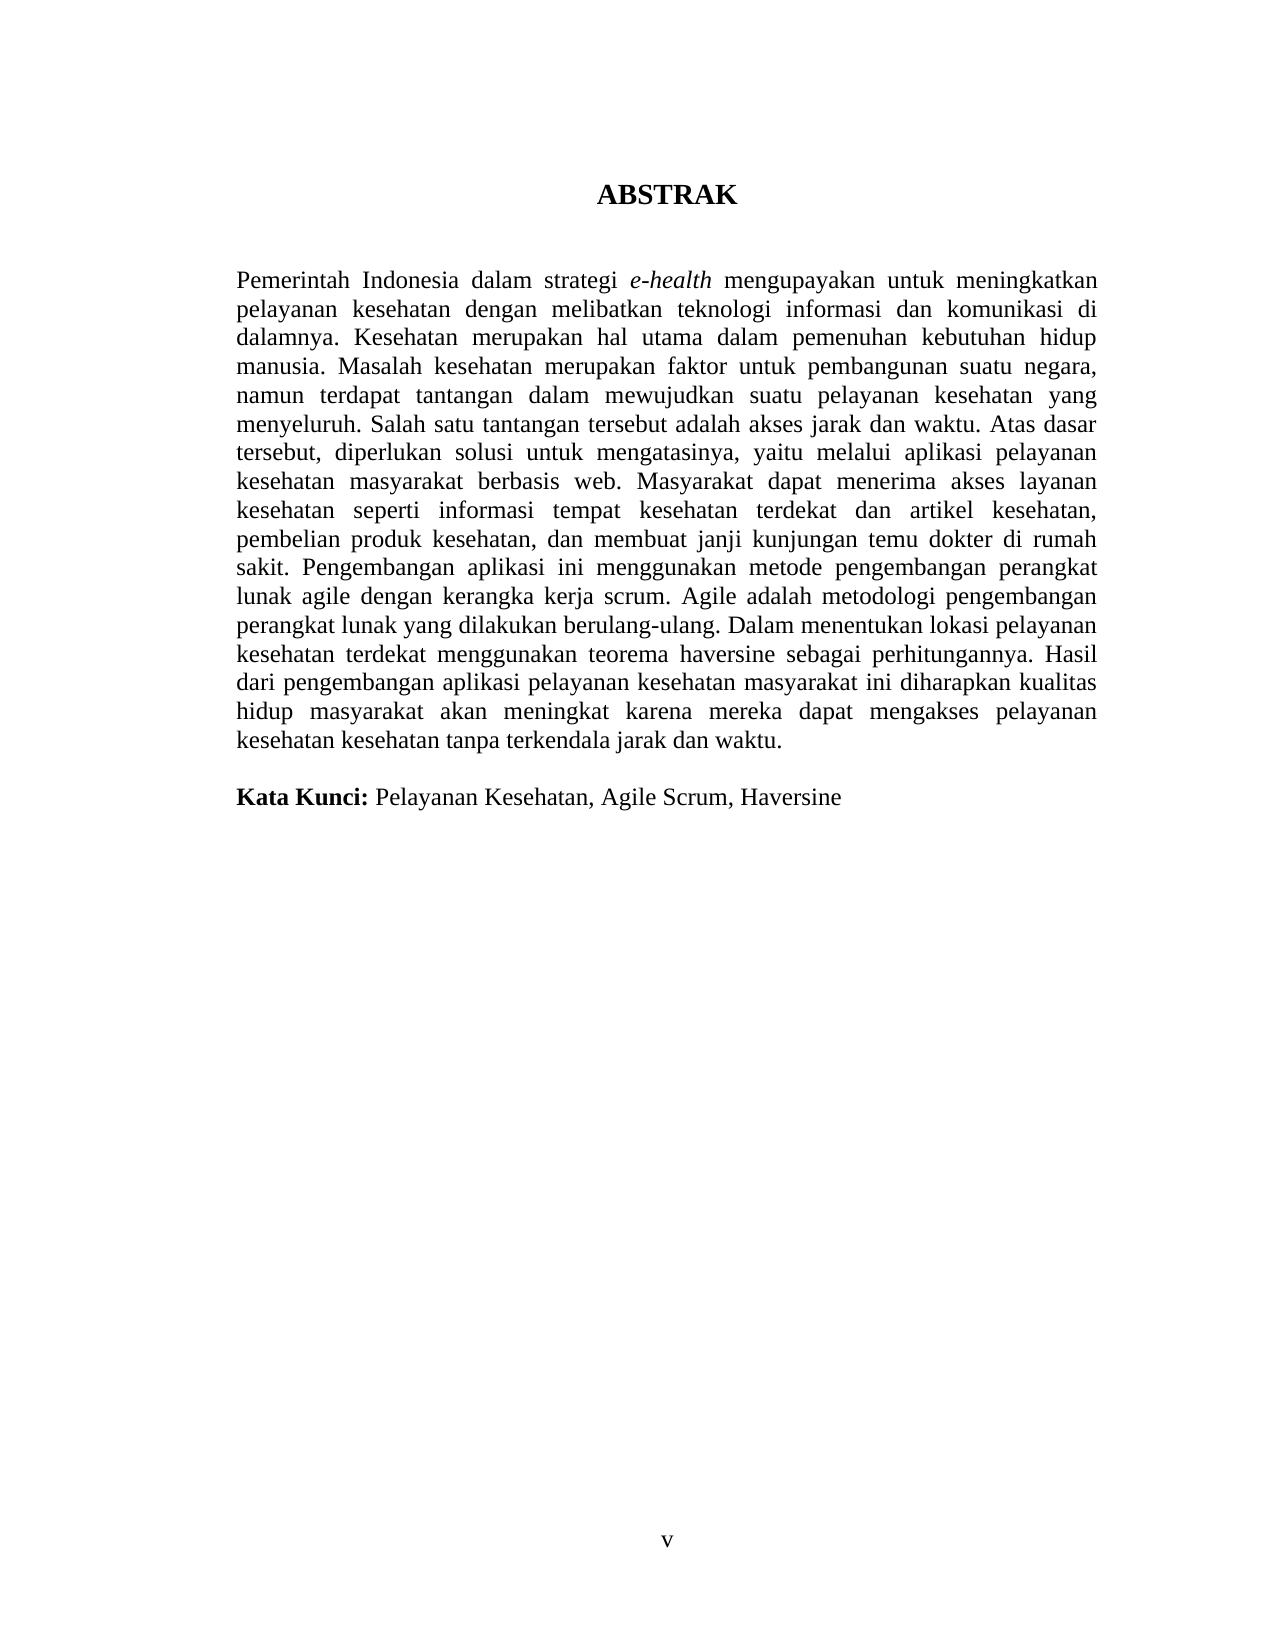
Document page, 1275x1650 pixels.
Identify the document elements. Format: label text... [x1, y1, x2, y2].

text Kata Kunci: Pelayanan Kesehatan, Agile Scrum, Haversine [236, 782, 1098, 811]
text Pemerintah Indonesia dalam strategi e-health mengupayakan untuk meningkatkan pelayanan kesehatan dengan melibatkan teknologi informasi dan komunikasi di dalamnya. Kesehatan merupakan hal utama dalam pemenuhan kebutuhan hidup manusia. Masalah kesehatan merupakan faktor untuk pembangunan suatu negara, namun terdapat tantangan dalam mewujudkan suatu pelayanan kesehatan yang menyeluruh. Salah satu tantangan tersebut adalah akses jarak dan waktu. Atas dasar tersebut, diperlukan solusi untuk mengatasinya, yaitu melalui aplikasi pelayanan kesehatan masyarakat berbasis web. Masyarakat dapat menerima akses layanan kesehatan seperti informasi tempat kesehatan terdekat dan artikel kesehatan, pembelian produk kesehatan, dan membuat janji kunjungan temu dokter di rumah sakit. Pengembangan aplikasi ini menggunakan metode pengembangan perangkat lunak agile dengan kerangka kerja scrum. Agile adalah metodologi pengembangan perangkat lunak yang dilakukan berulang-ulang. Dalam menentukan lokasi pelayanan kesehatan terdekat menggunakan teorema haversine sebagai perhitungannya. Hasil dari pengembangan aplikasi pelayanan kesehatan masyarakat ini diharapkan kualitas hidup masyarakat akan meningkat karena mereka dapat mengakses pelayanan kesehatan kesehatan tanpa terkendala jarak dan waktu. [236, 265, 1098, 754]
subtitle ABSTRAK [236, 177, 1098, 211]
